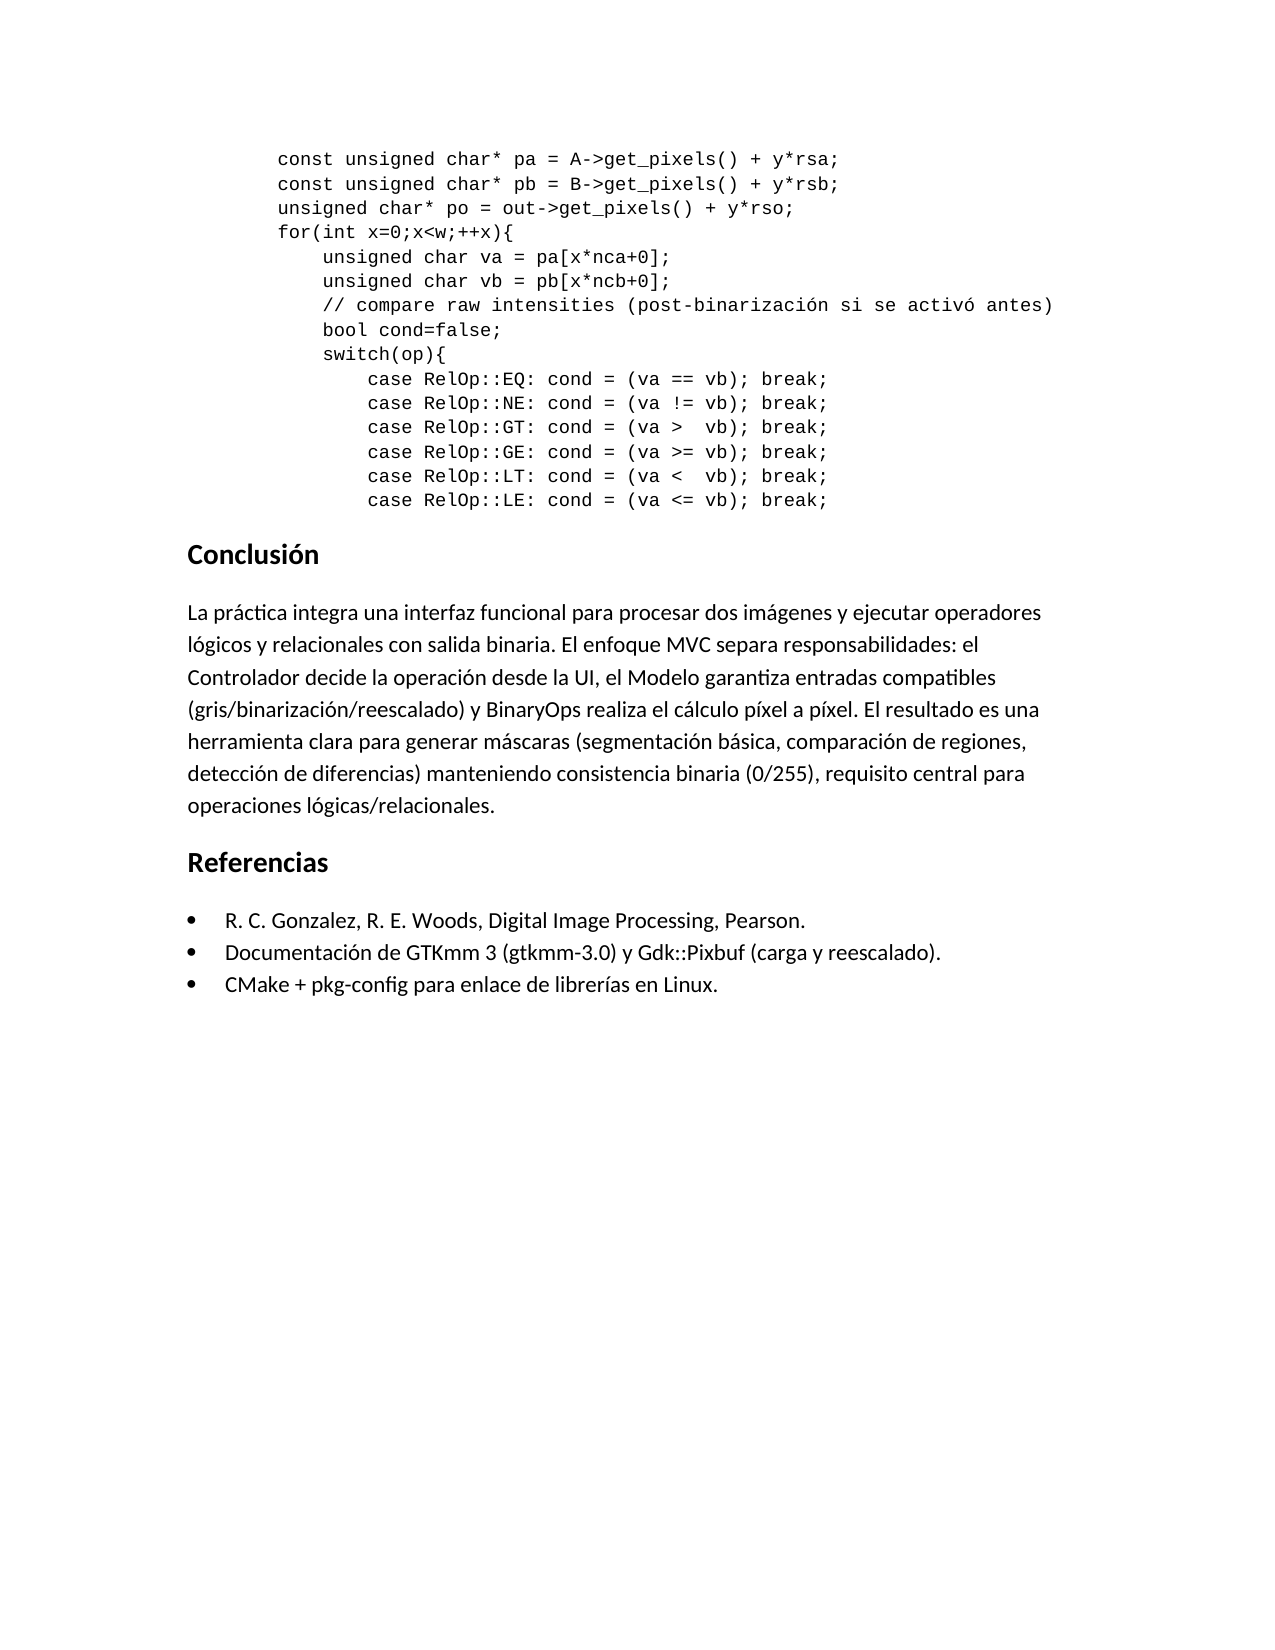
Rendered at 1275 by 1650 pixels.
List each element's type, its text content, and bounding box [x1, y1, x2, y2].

list CMake + pkg-config para enlace de librerías en Linux. [187, 971, 1087, 998]
text La práctica integra una interfaz funcional para procesar dos imágenes y ejecutar operadores lógicos y relacionales con salida binaria. El enfoque MVC separa responsabilidades: el Controlador decide la operación desde la UI, el Modelo garantiza entradas compatibles (gris/binarización/reescalado) y BinaryOps realiza el cálculo píxel a píxel. El resultado es una herramienta clara para generar máscaras (segmentación básica, comparación de regiones, detección de diferencias) manteniendo consistencia binaria (0/255), requisito central para operaciones lógicas/relacionales. [187, 598, 1087, 819]
text Conclusión [187, 536, 1087, 572]
text Referencias [187, 844, 1087, 880]
list R. C. Gonzalez, R. E. Woods, Digital Image Processing, Pearson. [187, 906, 1087, 934]
list Documentación de GTKmm 3 (gtkmm-3.0) y Gdk::Pixbuf (carga y reescalado). [187, 938, 1087, 966]
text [187, 150, 1087, 512]
